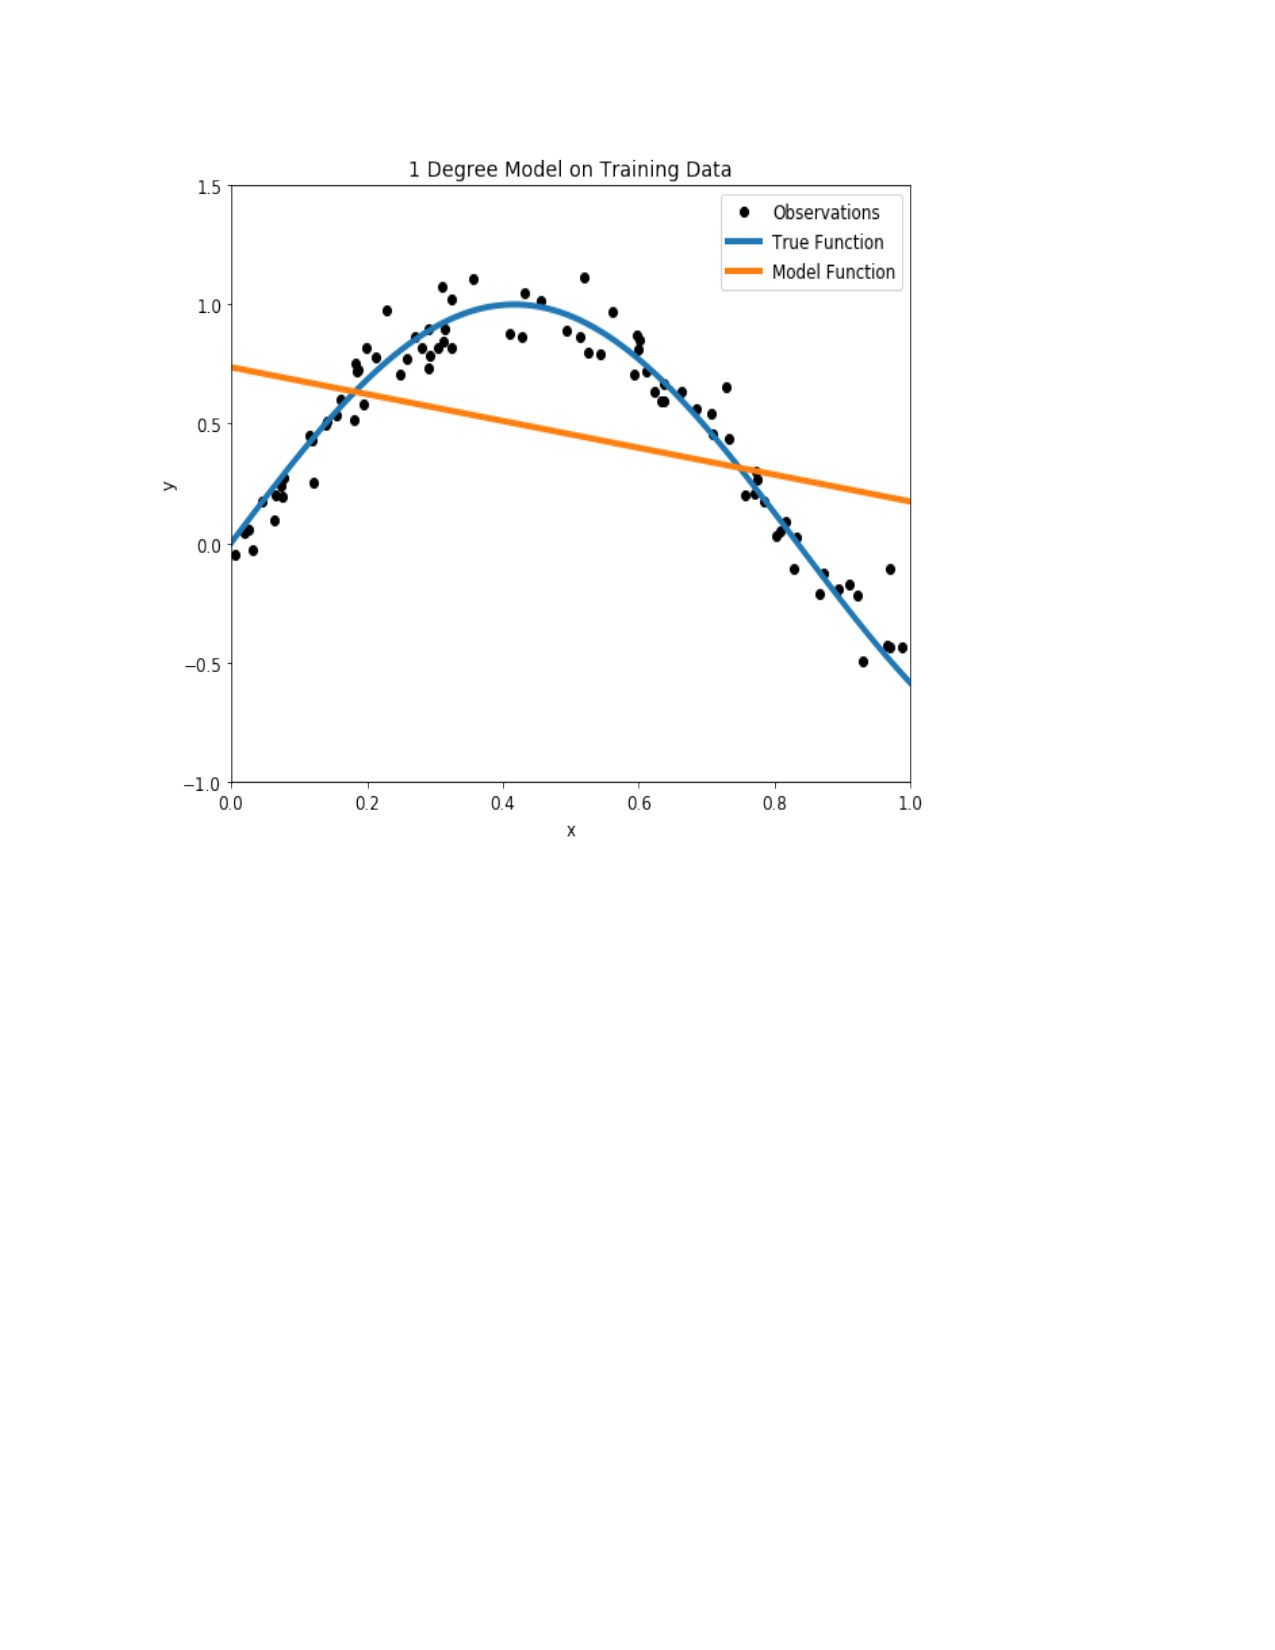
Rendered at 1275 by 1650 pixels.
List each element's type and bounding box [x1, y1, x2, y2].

picture [150, 150, 932, 851]
